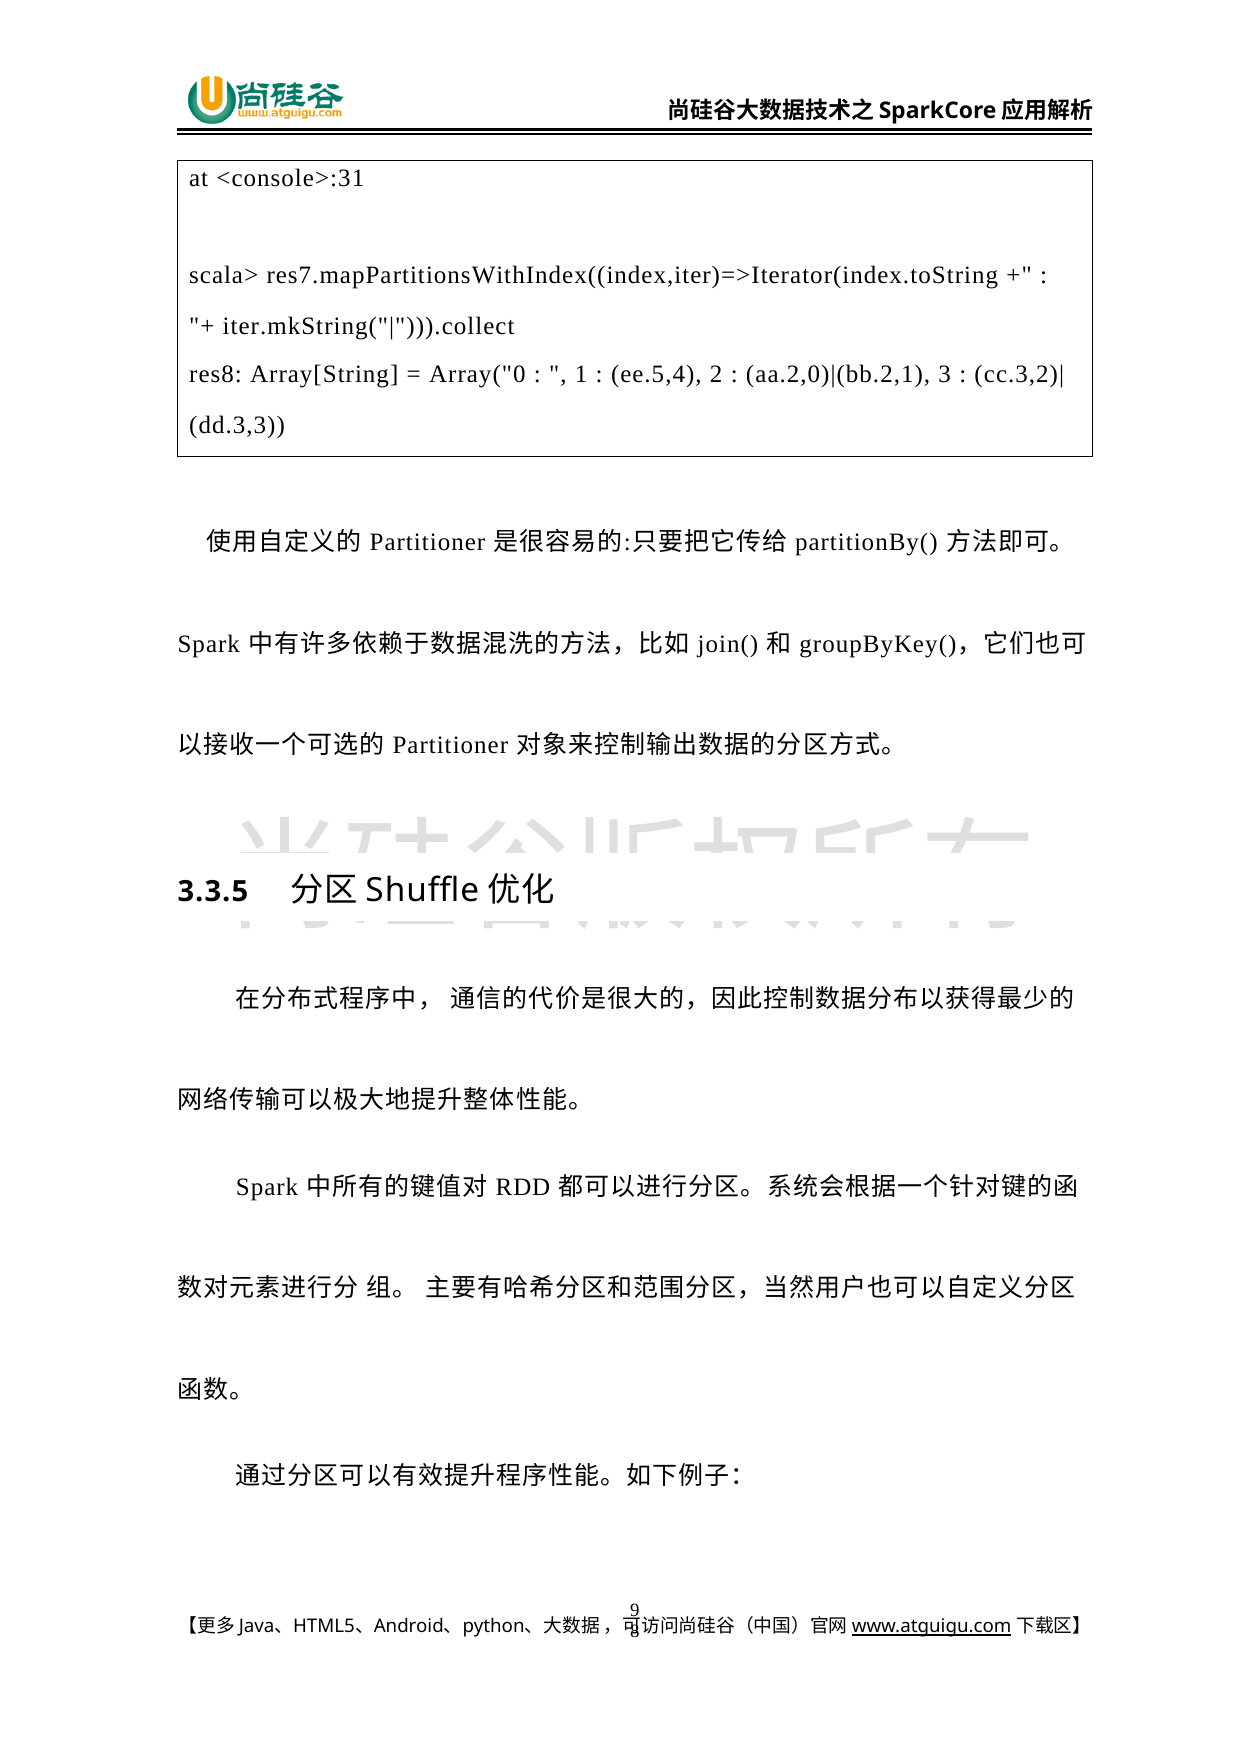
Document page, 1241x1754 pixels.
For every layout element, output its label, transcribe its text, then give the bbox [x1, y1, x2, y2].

text Spark 中所有的键值对 RDD 都可以进行分区。系统会根据一个针对键的函数对元素进行分 组。 主要有哈希分区和范围分区，当然用户也可以自定义分区函数。 [177, 1150, 1092, 1422]
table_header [178, 161, 1092, 456]
subtitle 分区Shuffle优化 [177, 853, 1092, 921]
text 通过分区可以有效提升程序性能。如下例子： [177, 1440, 1092, 1508]
text 在分布式程序中， 通信的代价是很大的，因此控制数据分布以获得最少的网络传输可以极大地提升整体性能。 [177, 962, 1092, 1132]
text 使用自定义的 Partitioner 是很容易的:只要把它传给 partitionBy() 方法即可。Spark 中有许多依赖于数据混洗的方法，比如 join() 和 groupByKey()，它们也可以接收一个可选的 Partitioner 对象来控制输出数据的分区方式。 [177, 505, 1092, 777]
picture [177, 68, 362, 128]
